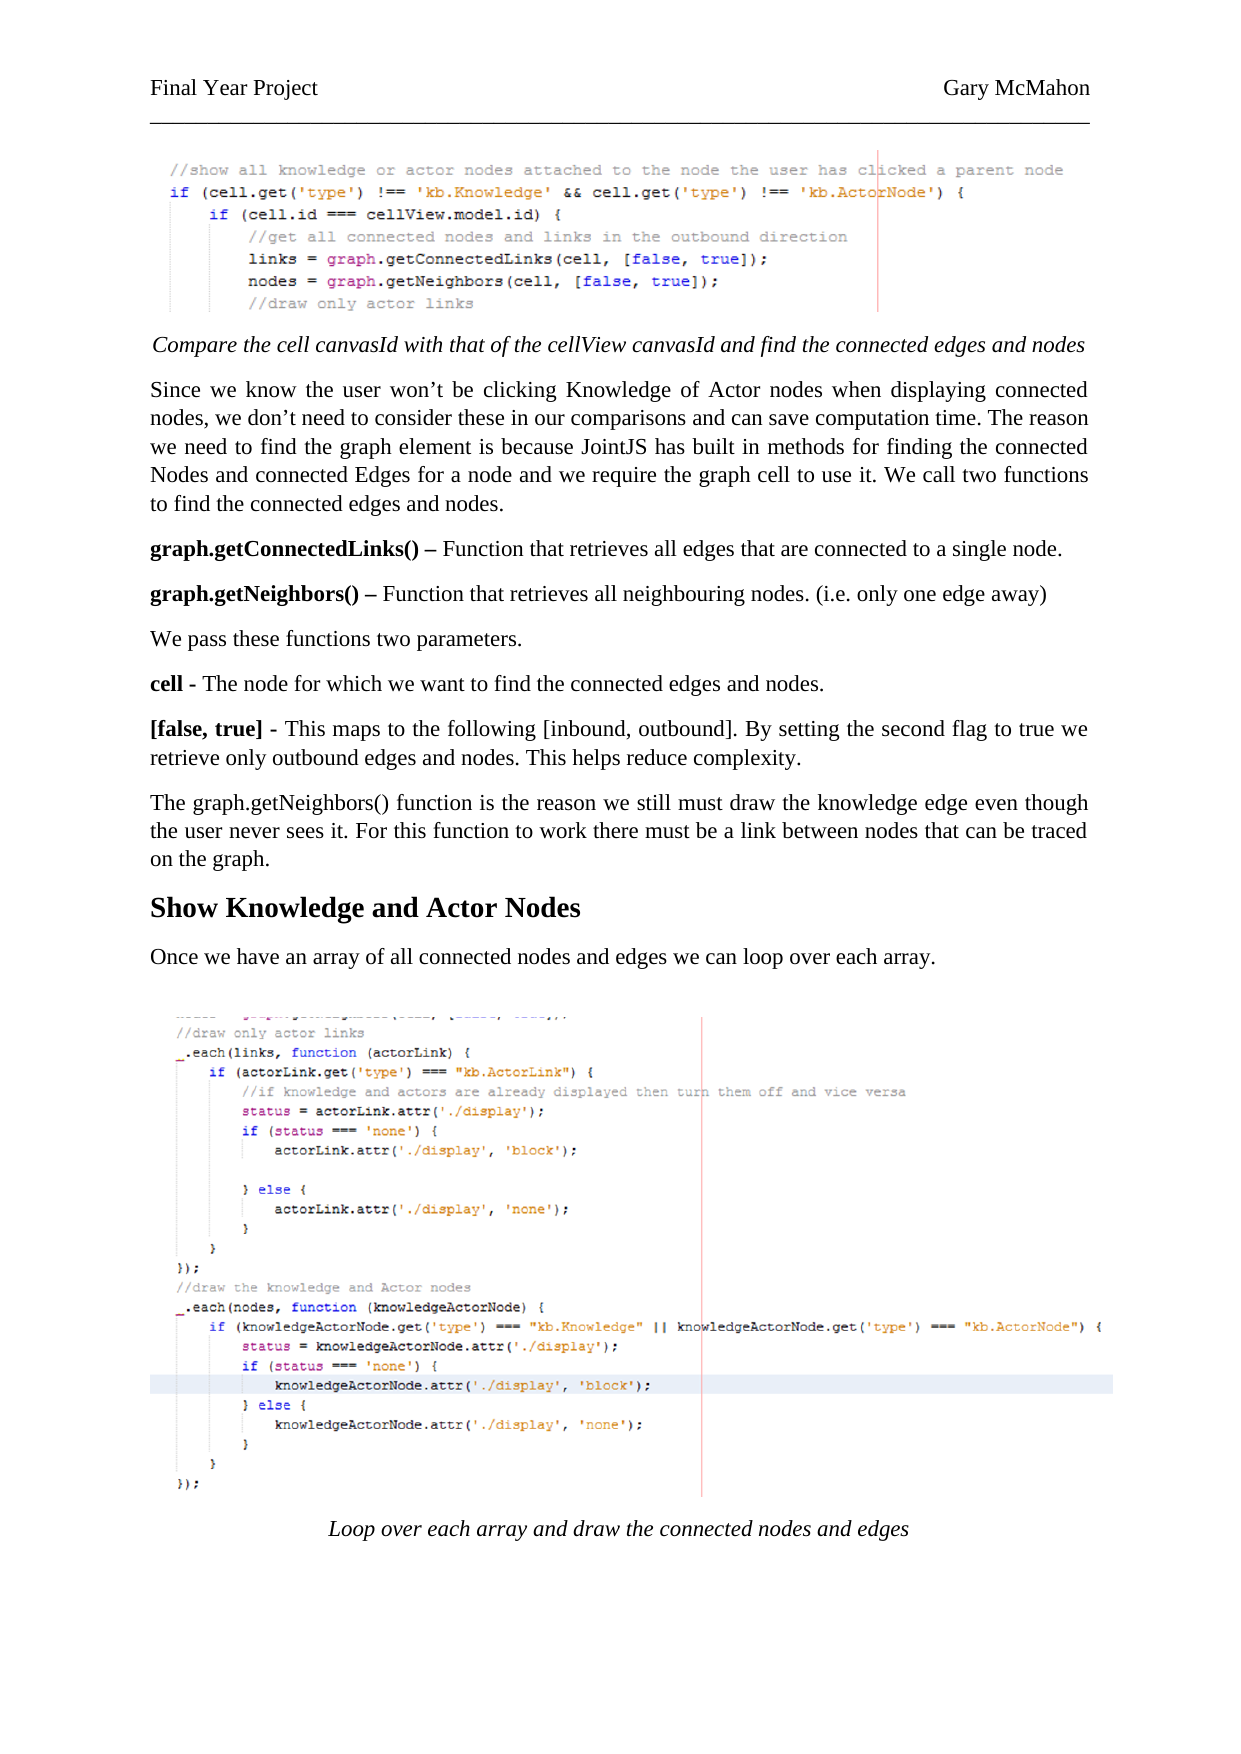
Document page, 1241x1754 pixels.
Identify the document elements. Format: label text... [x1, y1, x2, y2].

text The graph.getNeighbors() function is the reason we still must draw the knowledge edge even though the user never sees it. For this function to work there must be a link between nodes that can be traced on the graph. [150, 789, 1090, 872]
text graph.getConnectedLinks() – Function that retrieves all edges that are connected to a single node. [150, 535, 1090, 561]
text Loop over each array and draw the connected nodes and edges [150, 1515, 1090, 1542]
text [false, true] - This maps to the following [inbound, outbound]. By setting the second flag to true we retrieve only outbound edges and nodes. This helps reduce complexity. [150, 715, 1090, 770]
text Show Knowledge and Actor Nodes [150, 891, 1090, 924]
picture [150, 150, 1091, 312]
text graph.getNeighbors() – Function that retrieves all neighbouring nodes. (i.e. only one edge away) [150, 580, 1090, 606]
text Since we know the user won’t be clicking Knowledge of Actor nodes when displaying connected nodes, we don’t need to consider these in our comparisons and can save computation time. The reason we need to find the graph element is because JointJS has built in methods for finding the connected Nodes and connected Edges for a node and we require the graph cell to use it. We call two functions to find the connected edges and nodes. [150, 376, 1090, 516]
text Once we have an array of all connected nodes and edges we can loop over each array. [150, 943, 1090, 970]
text Compare the cell canvasId with that of the cellView canvasId and find the connected edges and nodes [150, 331, 1090, 357]
text We pass these functions two parameters. [150, 625, 1090, 651]
picture [150, 1017, 1113, 1497]
text cell - The node for which we want to find the connected edges and nodes. [150, 670, 1090, 696]
